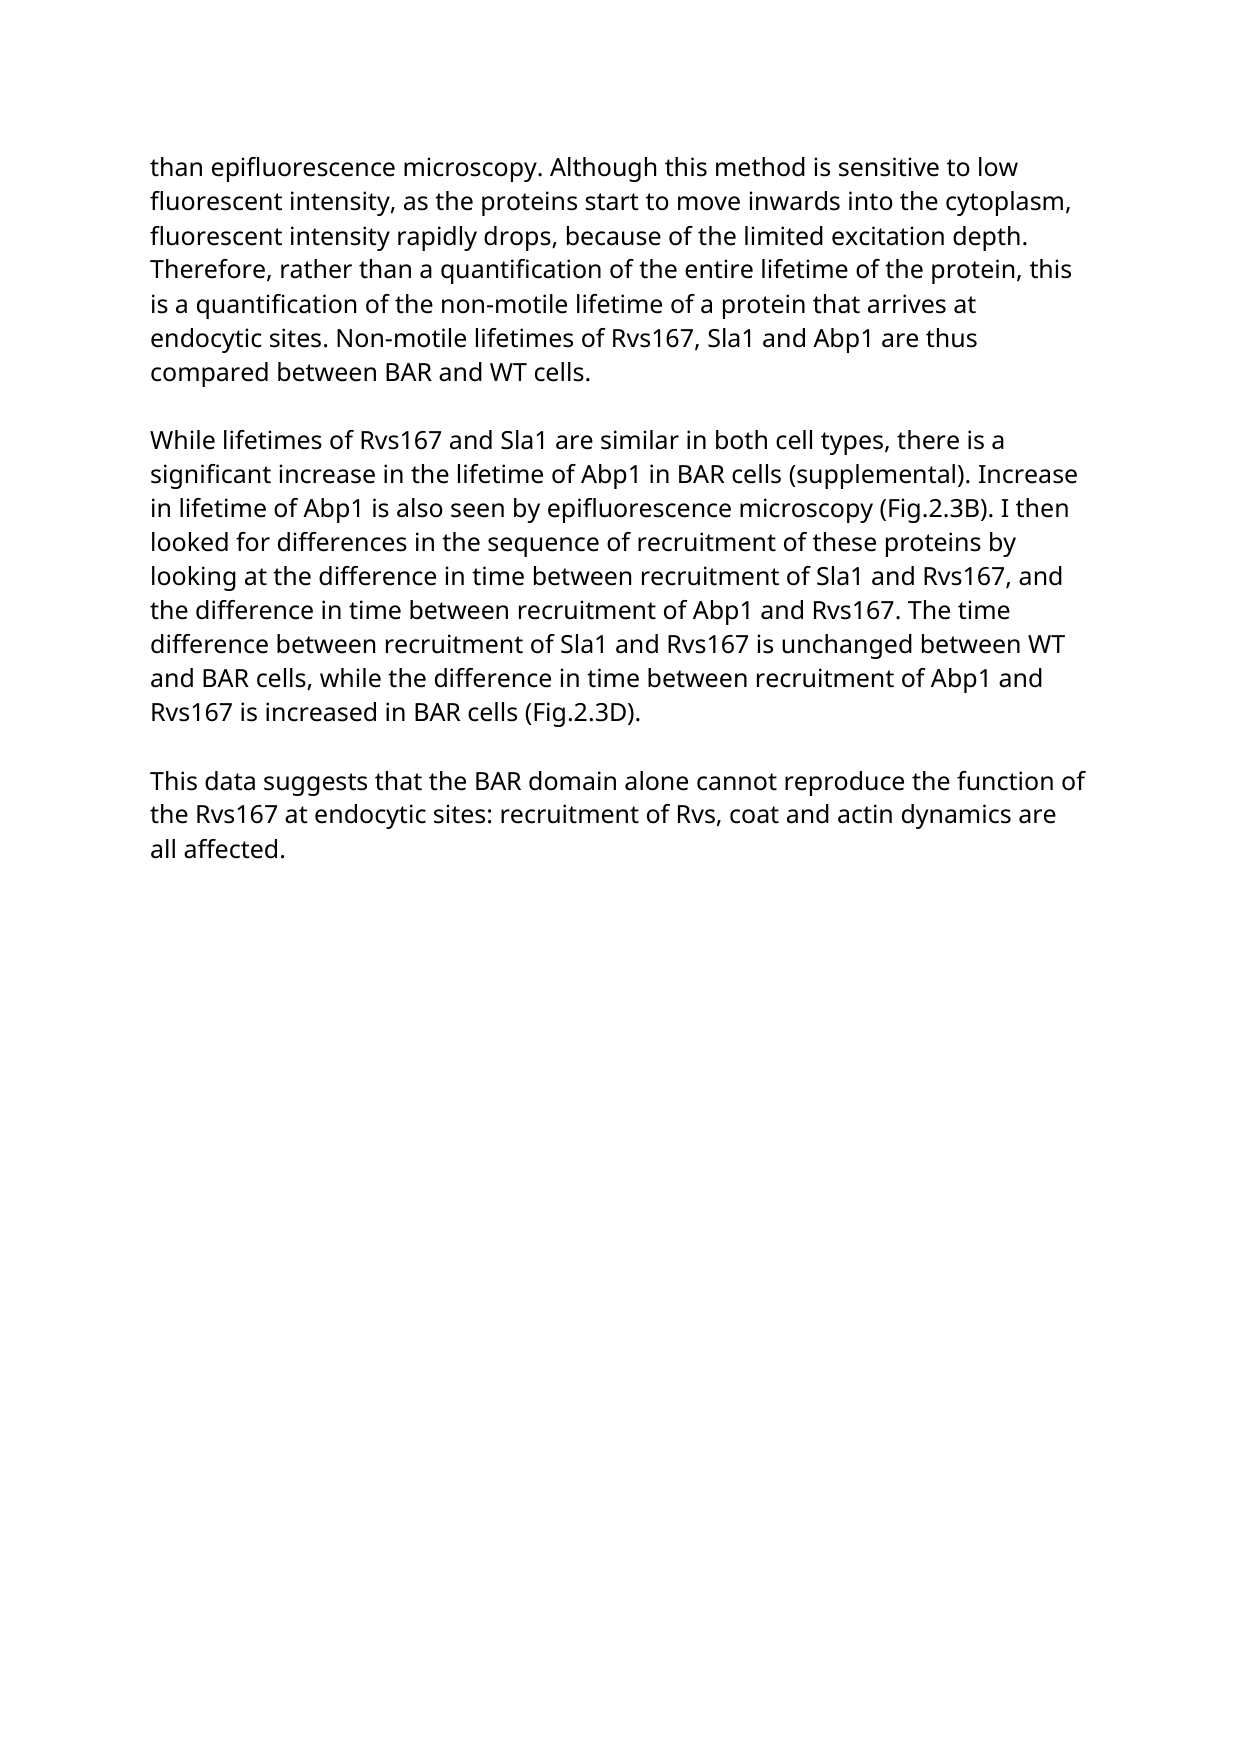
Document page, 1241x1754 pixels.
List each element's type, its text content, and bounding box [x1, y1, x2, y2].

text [150, 150, 1090, 388]
text While lifetimes of Rvs167 and Sla1 are similar in both cell types, there is a significant increase in the lifetime of Abp1 in BAR cells (supplemental). Increase in lifetime of Abp1 is also seen by epifluorescence microscopy (Fig.2.3B). I then looked for differences in the sequence of recruitment of these proteins by looking at the difference in time between recruitment of Sla1 and Rvs167, and the difference in time between recruitment of Abp1 and Rvs167. The time difference between recruitment of Sla1 and Rvs167 is unchanged between WT and BAR cells, while the difference in time between recruitment of Abp1 and Rvs167 is increased in BAR cells (Fig.2.3D). [150, 422, 1090, 729]
text This data suggests that the BAR domain alone cannot reproduce the function of the Rvs167 at endocytic sites: recruitment of Rvs, coat and actin dynamics are all affected. [150, 763, 1090, 865]
